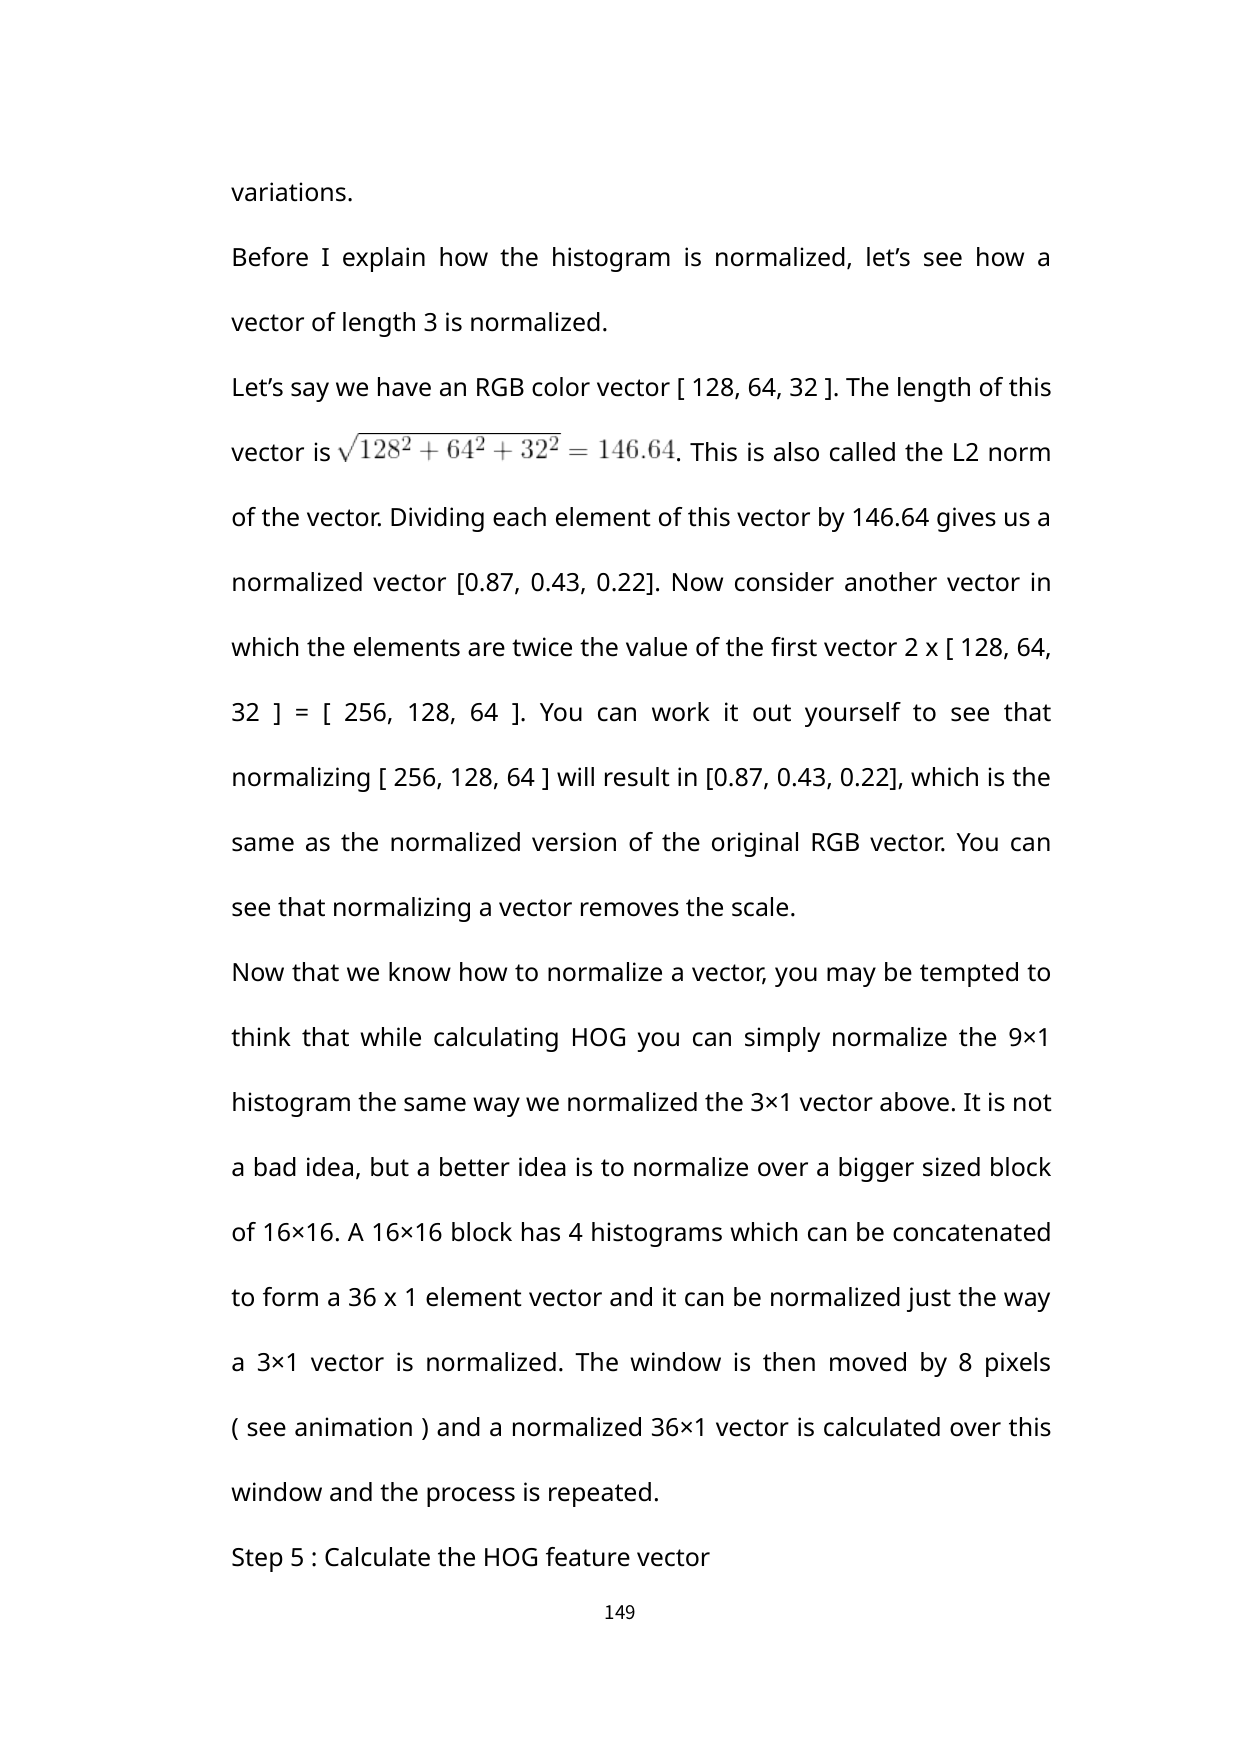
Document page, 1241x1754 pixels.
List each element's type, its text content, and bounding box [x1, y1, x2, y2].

list Step 5 : Calculate the HOG feature vector [231, 1524, 1053, 1589]
picture [337, 433, 676, 462]
list Before I explain how the histogram is normalized, let’s see how a vector of length 3 is normalized. [231, 224, 1053, 354]
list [231, 159, 1053, 224]
list Now that we know how to normalize a vector, you may be tempted to think that while calculating HOG you can simply normalize the 9×1 histogram the same way we normalized the 3×1 vector above. It is not a bad idea, but a better idea is to normalize over a bigger sized block of 16×16. A 16×16 block has 4 histograms which can be concatenated to form a 36 x 1 element vector and it can be normalized just the way a 3×1 vector is normalized. The window is then moved by 8 pixels ( see animation ) and a normalized 36×1 vector is calculated over this window and the process is repeated. [231, 939, 1053, 1524]
list Let’s say we have an RGB color vector [ 128, 64, 32 ]. The length of this vector is . This is also called the L2 norm of the vector. Dividing each element of this vector by 146.64 gives us a normalized vector [0.87, 0.43, 0.22]. Now consider another vector in which the elements are twice the value of the first vector 2 x [ 128, 64, 32 ] = [ 256, 128, 64 ]. You can work it out yourself to see that normalizing [ 256, 128, 64 ] will result in [0.87, 0.43, 0.22], which is the same as the normalized version of the original RGB vector. You can see that normalizing a vector removes the scale. [231, 354, 1053, 939]
